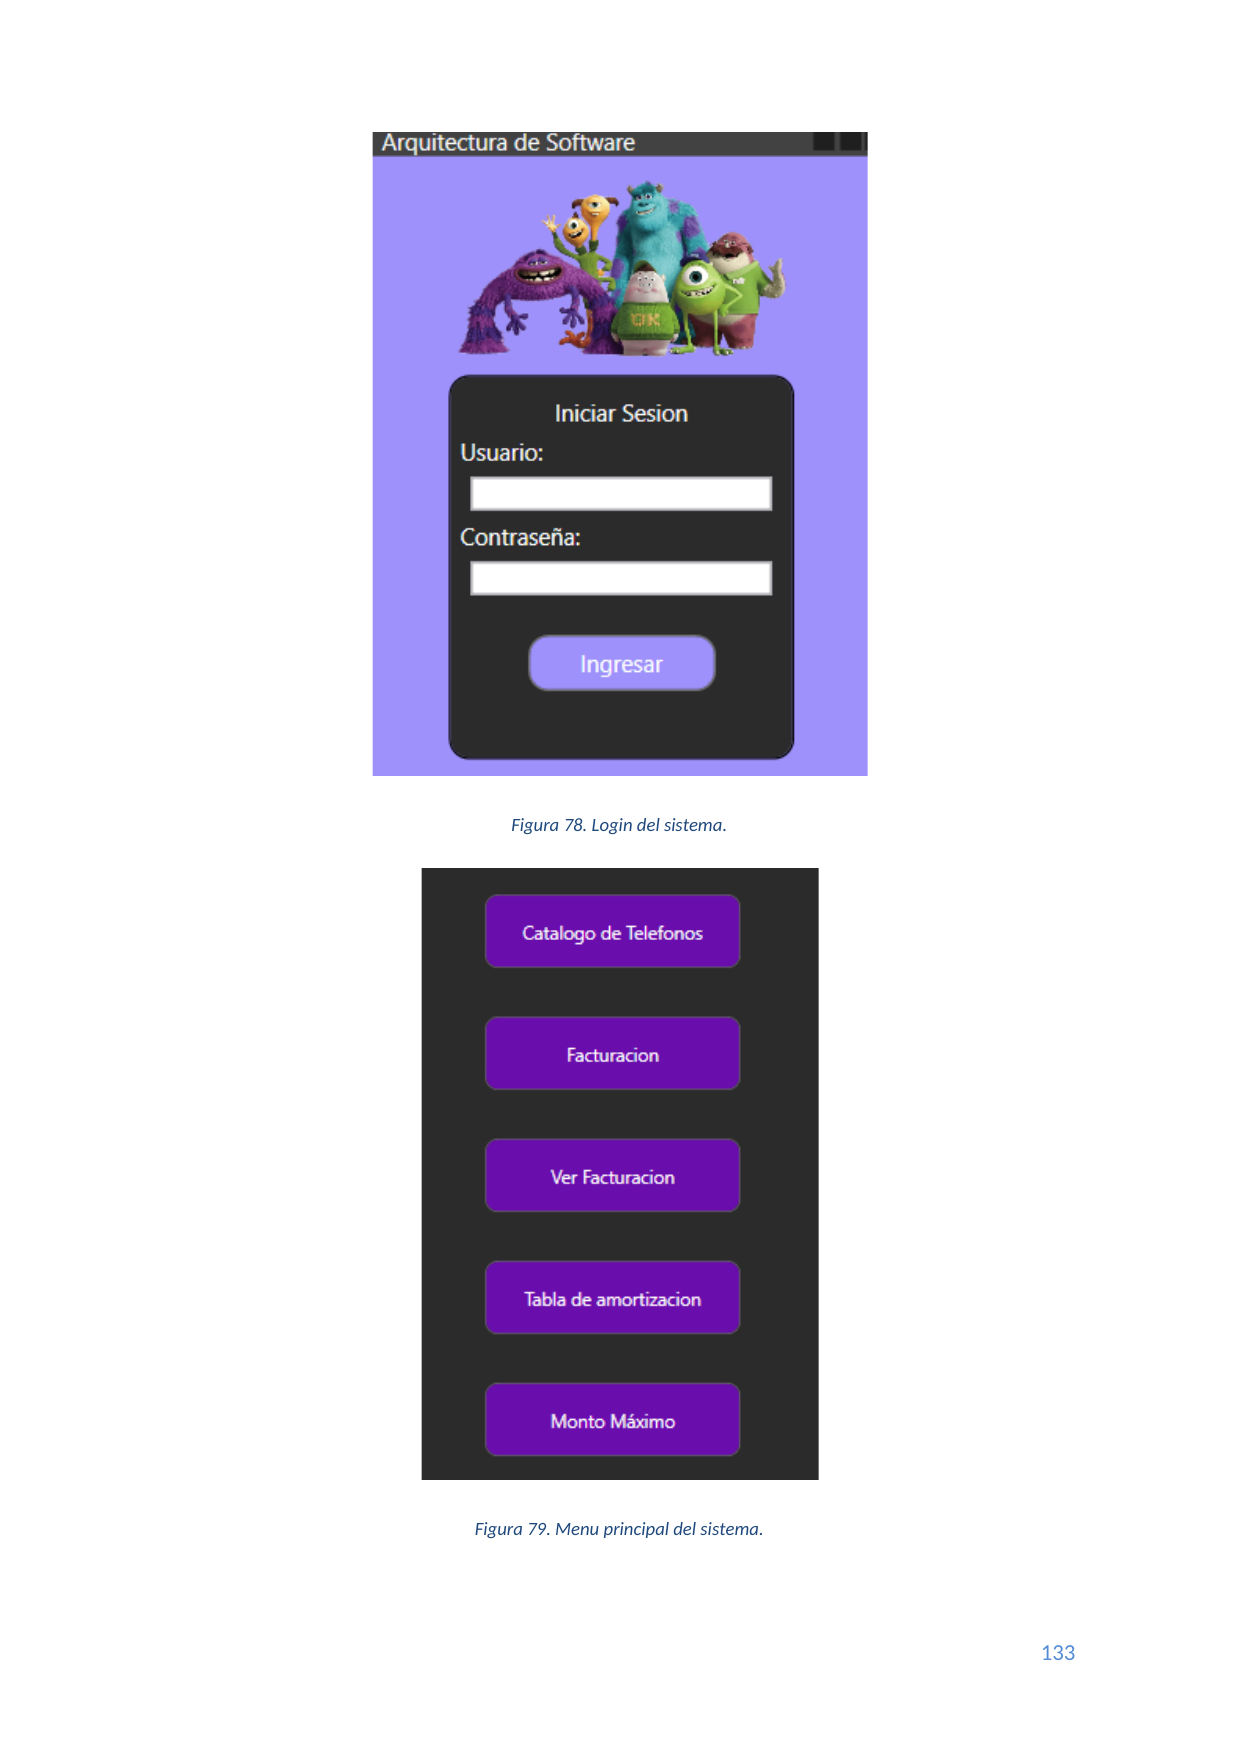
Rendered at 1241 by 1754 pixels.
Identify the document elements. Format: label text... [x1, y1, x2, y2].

picture [372, 132, 868, 776]
text Figura 79. Menu principal del sistema. [177, 1517, 1063, 1540]
picture [421, 868, 819, 1480]
text Figura 78. Login del sistema. [177, 813, 1063, 836]
